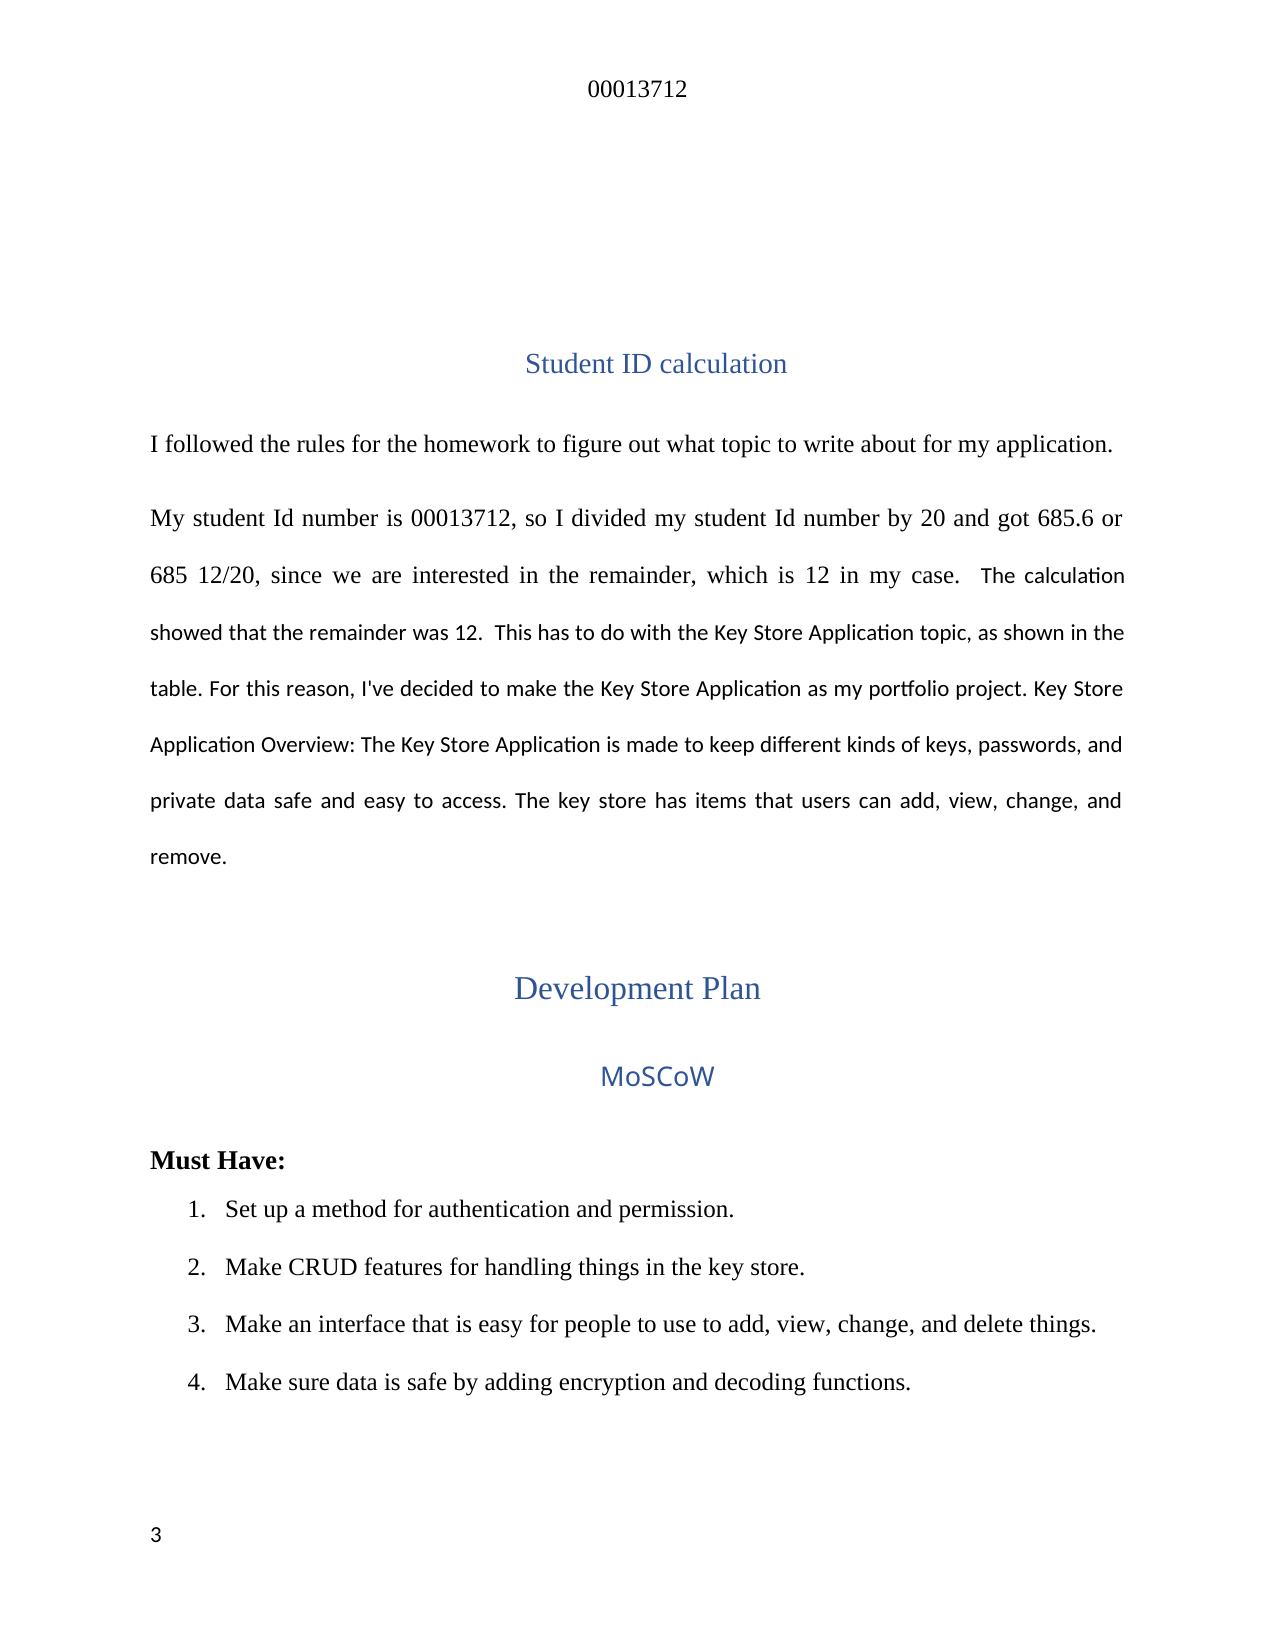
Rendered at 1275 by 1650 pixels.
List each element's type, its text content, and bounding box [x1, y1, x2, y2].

list Make CRUD features for handling things in the key store. [187, 1252, 1125, 1281]
subtitle MoSCoW [450, 1057, 1125, 1094]
subtitle Student ID calculation [450, 346, 1125, 379]
list Make an interface that is easy for people to use to add, view, change, and delete things. [187, 1309, 1125, 1338]
list Make sure data is safe by adding encryption and decoding functions. [187, 1367, 1125, 1396]
text I followed the rules for the homework to figure out what topic to write about for my application. [150, 429, 1125, 458]
text My student Id number is 00013712, so I divided my student Id number by 20 and got 685.6 or 685 12/20, since we are interested in the remainder, which is 12 in my case. The calculation showed that the remainder was 12. This has to do with the Key Store Application topic, as shown in the table. For this reason, I've decided to make the Key Store Application as my portfolio project. Key Store Application Overview: The Key Store Application is made to keep different kinds of keys, passwords, and private data safe and easy to access. The key store has items that users can add, view, change, and remove. [150, 503, 1125, 870]
text Must Have: [150, 1144, 1125, 1175]
subtitle Development Plan [150, 968, 1125, 1006]
list Set up a method for authentication and permission. [187, 1194, 1125, 1223]
